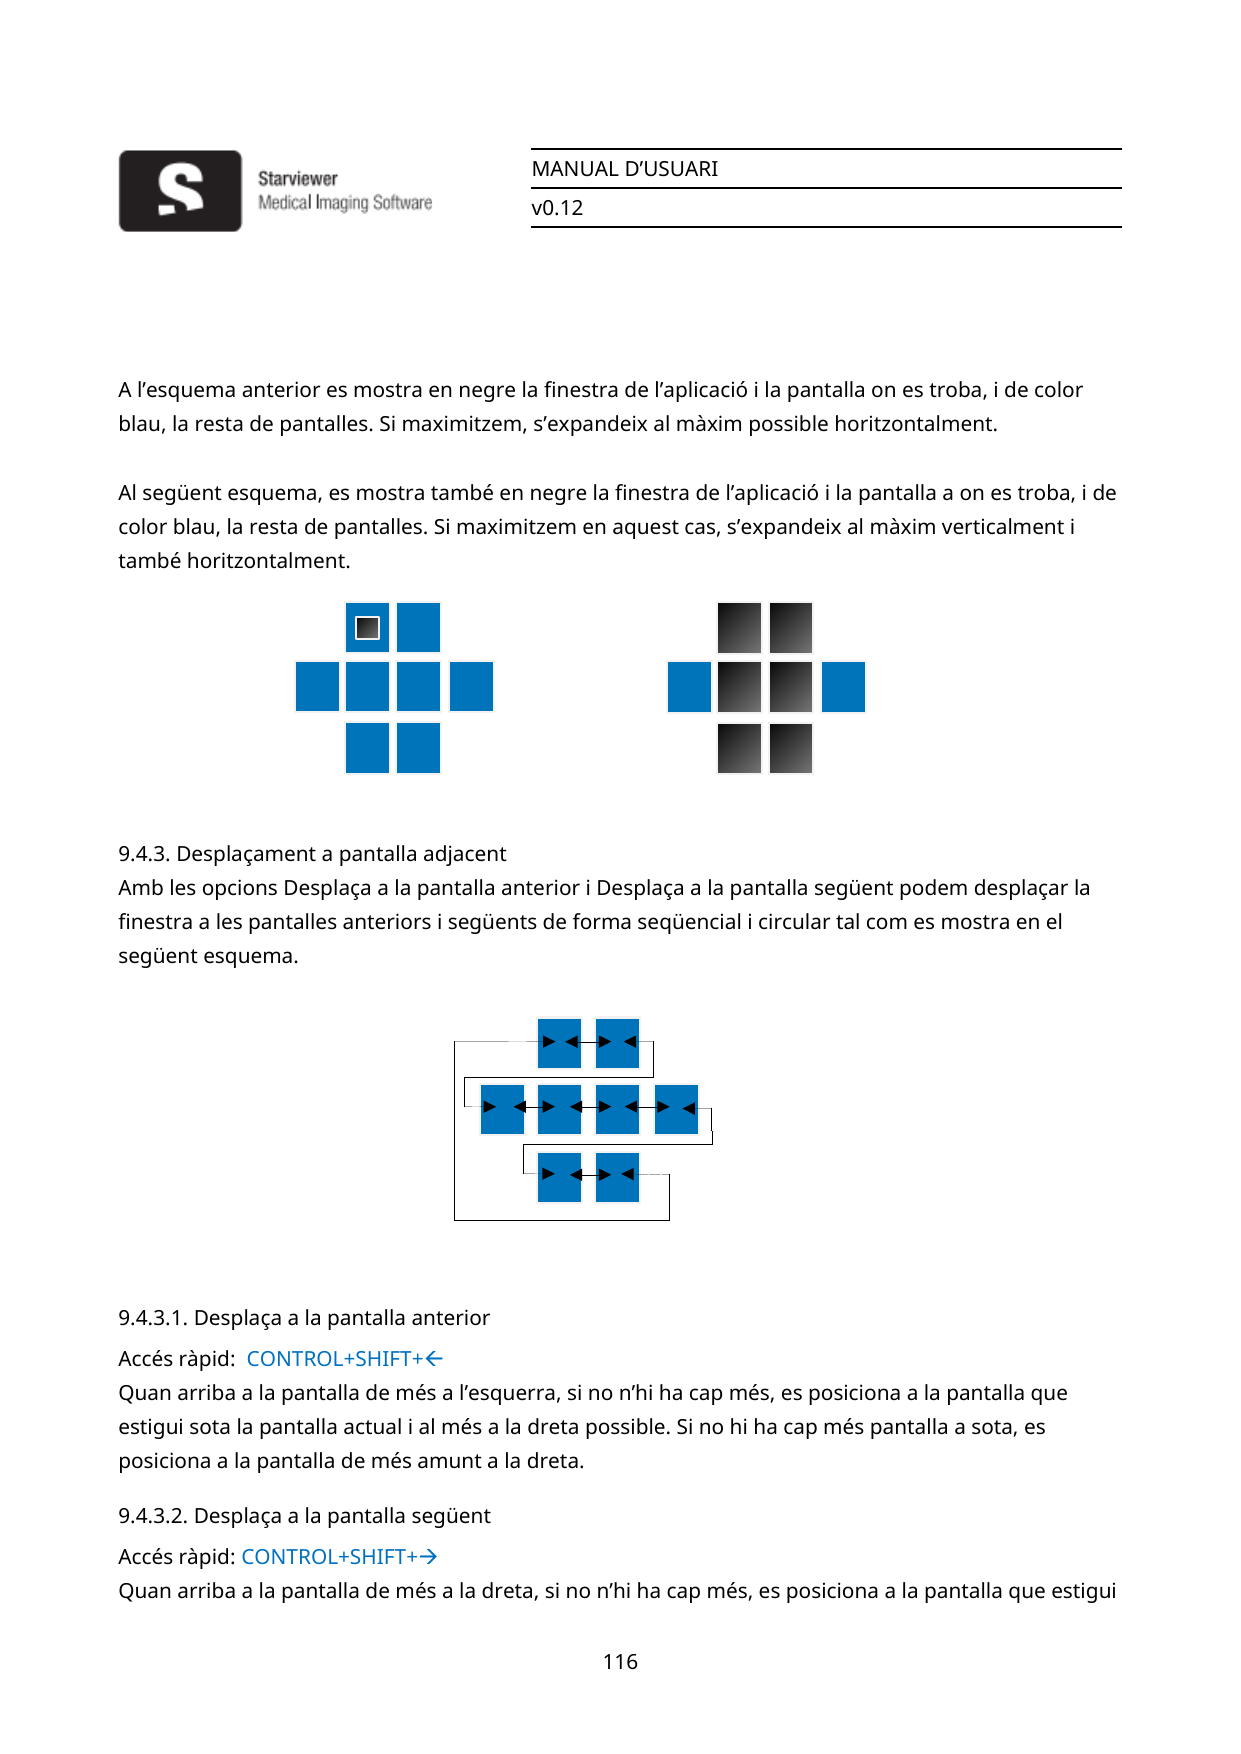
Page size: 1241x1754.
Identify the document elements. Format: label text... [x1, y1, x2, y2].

text A l’esquema anterior es mostra en negre la finestra de l’aplicació i la pantalla on es troba, i de color blau, la resta de pantalles. Si maximitzem, s’expandeix al màxim possible horitzontalment. [118, 376, 1122, 438]
subtitle Desplaça a la pantalla anterior [118, 1303, 1122, 1331]
text Amb les opcions Desplaça a la pantalla anterior i Desplaça a la pantalla següent podem desplaçar la finestra a les pantalles anteriors i següents de forma seqüencial i circular tal com es mostra en el següent esquema. [118, 873, 1122, 970]
text Al següent esquema, es mostra també en negre la finestra de l’aplicació i la pantalla a on es troba, i de color blau, la resta de pantalles. Si maximitzem en aquest cas, s’expandeix al màxim verticalment i també horitzontalment. [118, 478, 1122, 574]
text Accés ràpid: CONTROL+SHIFT+ [118, 1542, 1122, 1570]
text Accés ràpid: CONTROL+SHIFT+ [118, 1344, 1122, 1372]
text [118, 1576, 1122, 1604]
text Quan arriba a la pantalla de més a l’esquerra, si no n’hi ha cap més, es posiciona a la pantalla que estigui sota la pantalla actual i al més a la dreta possible. Si no hi ha cap més pantalla a sota, es posiciona a la pantalla de més amunt a la dreta. [118, 1378, 1122, 1474]
subtitle Desplaçament a pantalla adjacent [118, 839, 1122, 868]
subtitle Desplaça a la pantalla següent [118, 1501, 1122, 1529]
